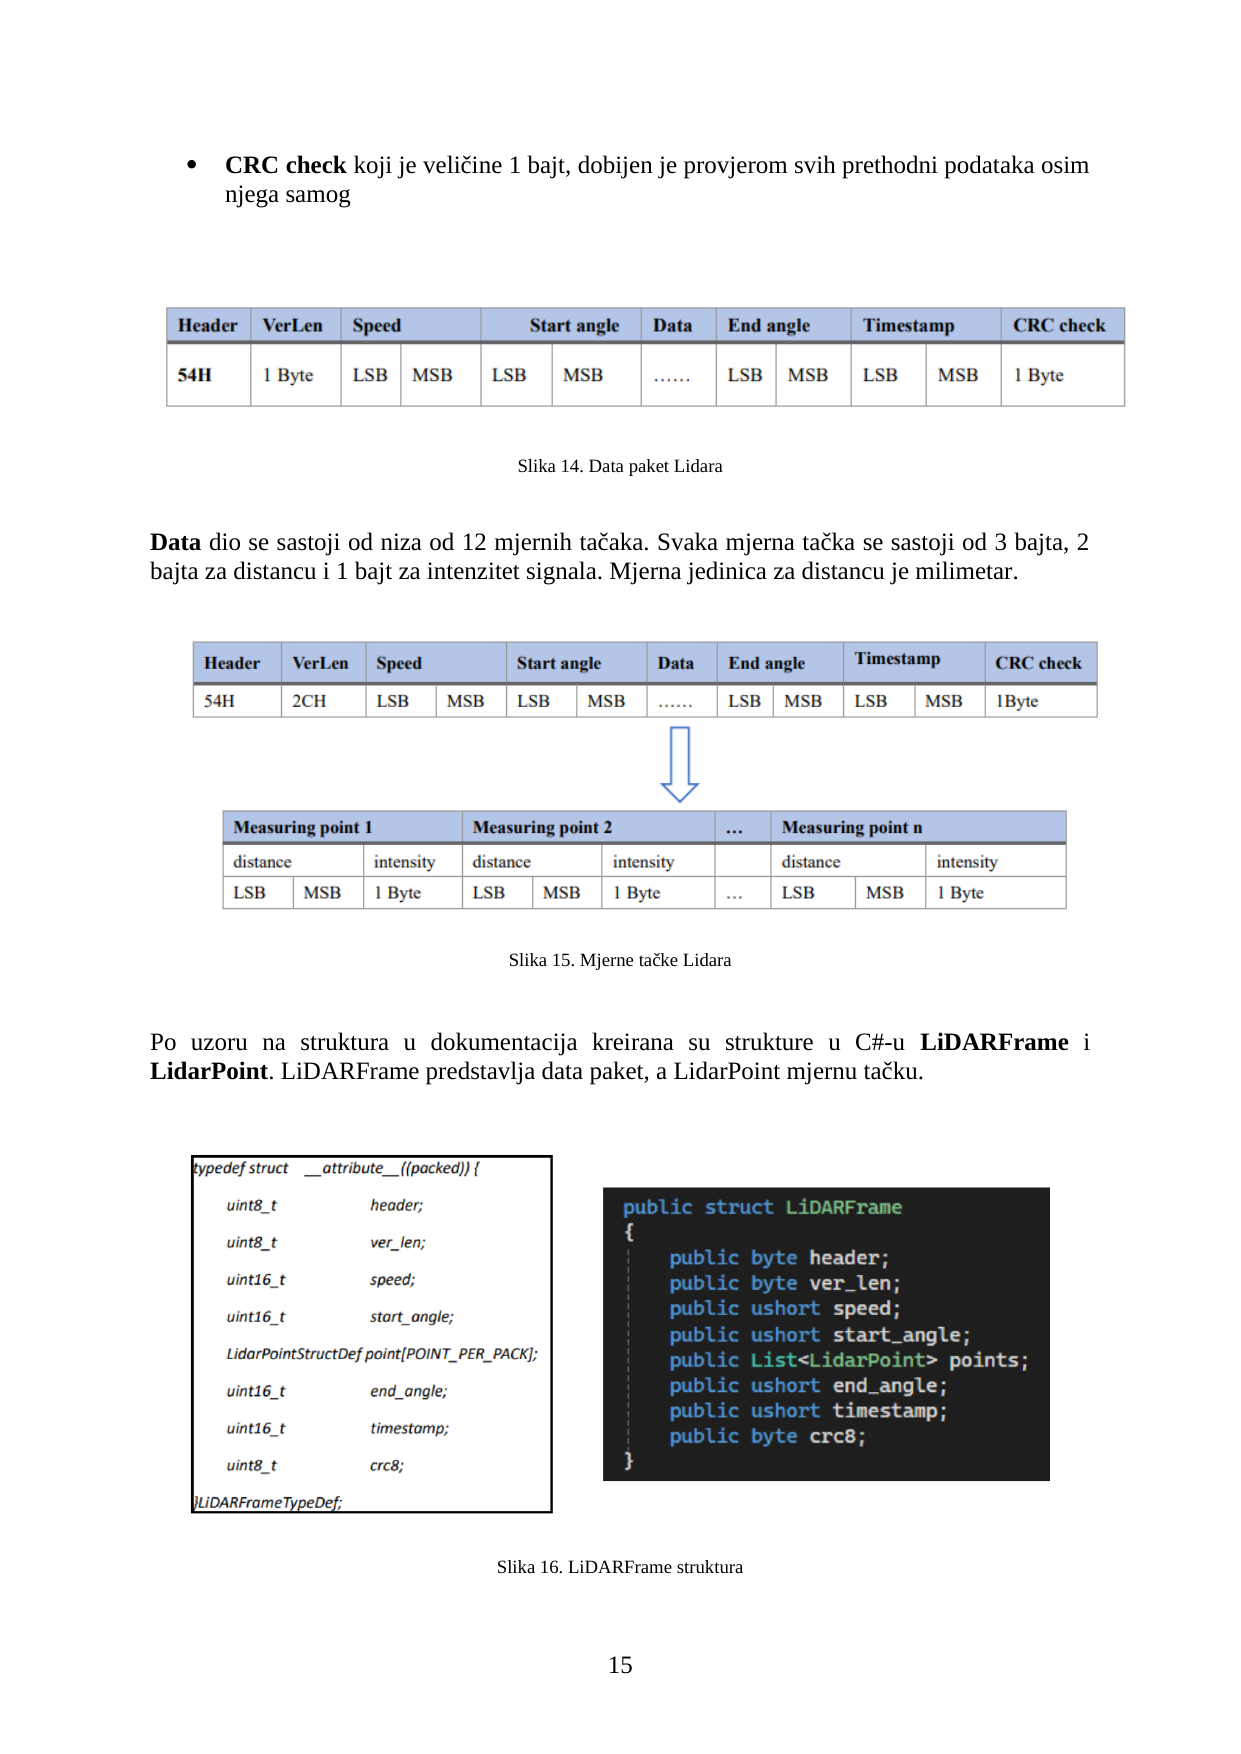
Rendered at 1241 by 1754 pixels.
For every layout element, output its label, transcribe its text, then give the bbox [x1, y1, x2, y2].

picture [150, 613, 1136, 920]
text Po uzoru na struktura u dokumentacija kreirana su strukture u C#-u LiDARFrame i LidarPoint. LiDARFrame predstavlja data paket, a LidarPoint mjernu tačku. [150, 1027, 1090, 1085]
picture [150, 293, 1140, 427]
list CRC check koji je veličine 1 bajt, dobijen je provjerom svih prethodni podataka osim njega samog [187, 150, 1090, 207]
text Slika 16. LiDARFrame struktura [150, 1556, 1090, 1577]
text Slika 14. Data paket Lidara [150, 455, 1090, 477]
picture [150, 1142, 1076, 1527]
text Data dio se sastoji od niza od 12 mjernih tačaka. Svaka mjerna tačka se sastoji od 3 bajta, 2 bajta za distancu i 1 bajt za intenzitet signala. Mjerna jedinica za distancu je milimetar. [150, 527, 1090, 585]
text Slika 15. Mjerne tačke Lidara [150, 948, 1090, 970]
